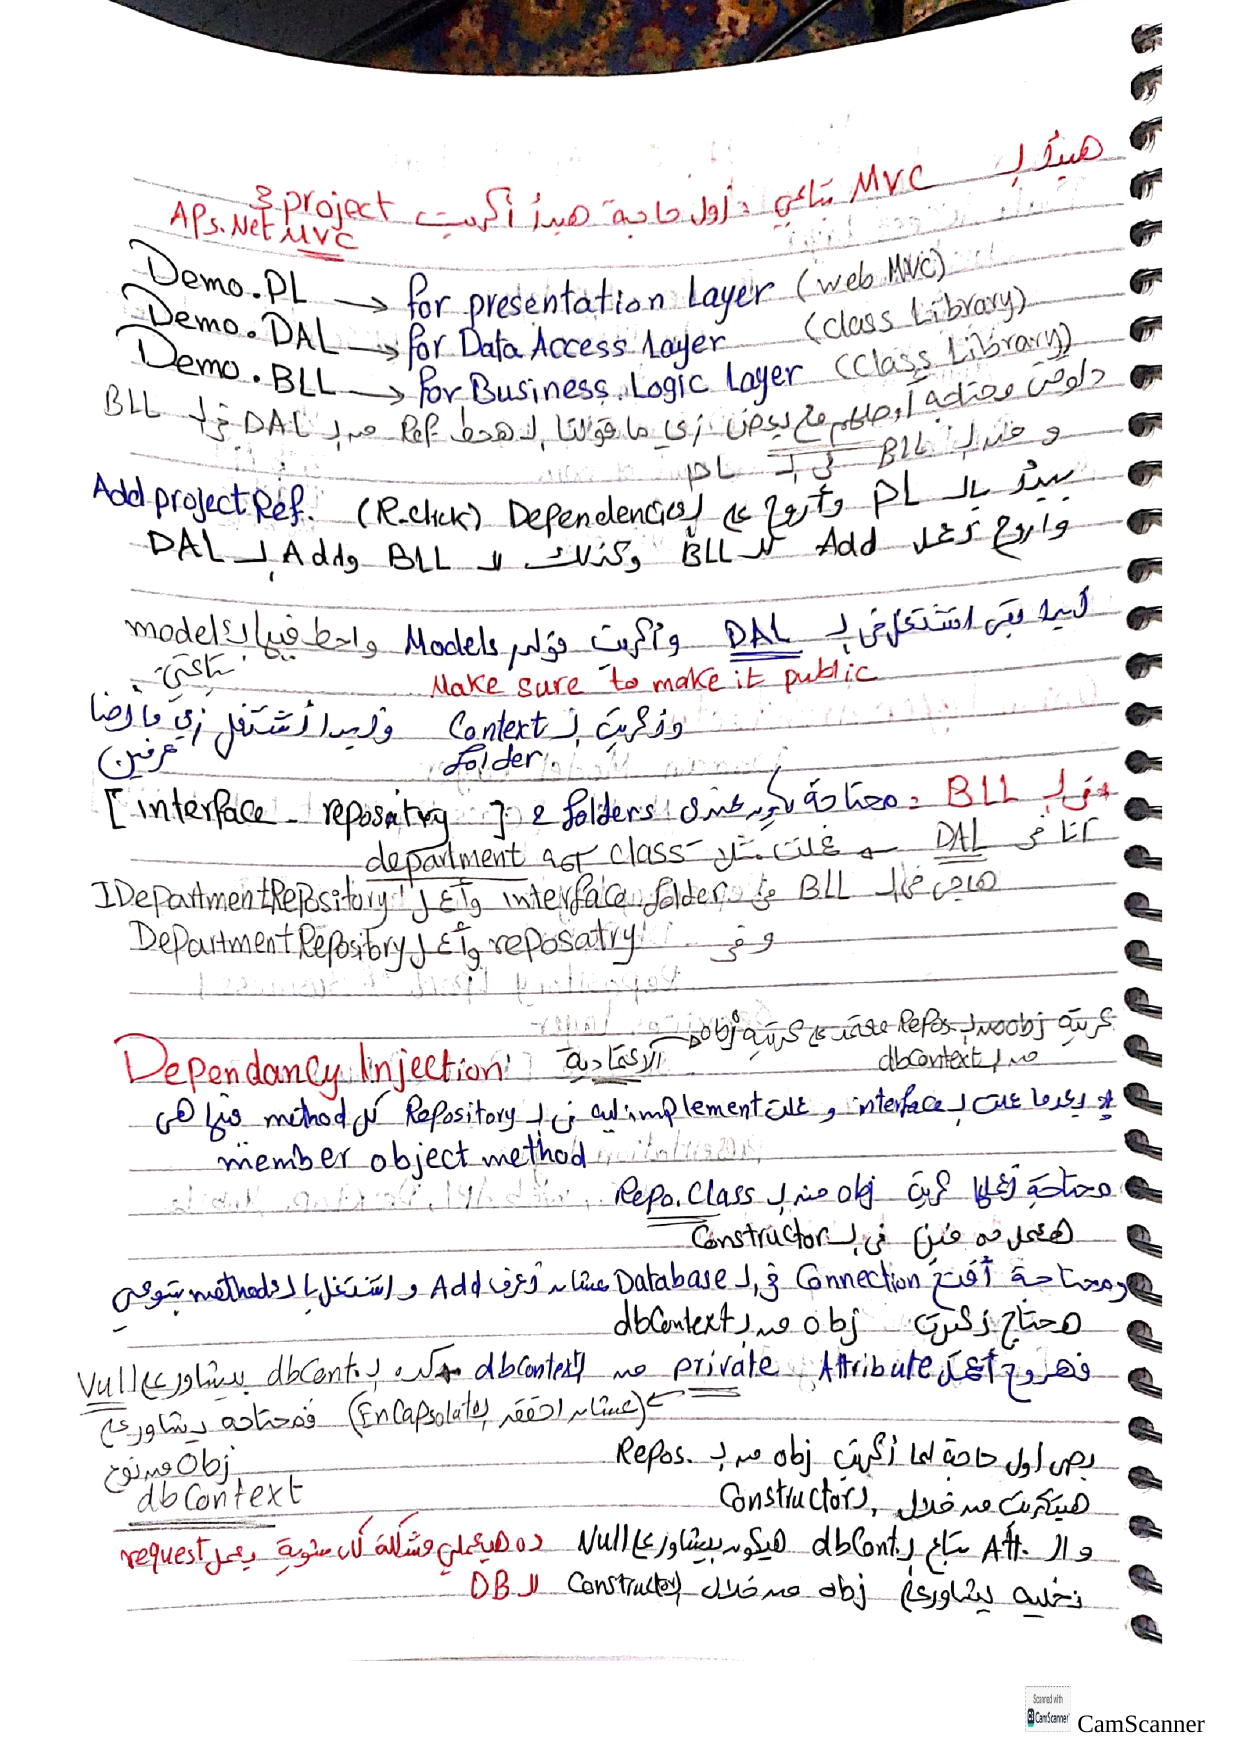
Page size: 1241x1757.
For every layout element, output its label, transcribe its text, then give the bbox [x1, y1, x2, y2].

picture [77, 0, 1163, 1661]
text CamScanner [1025, 1686, 1215, 1737]
picture [1025, 1686, 1071, 1732]
